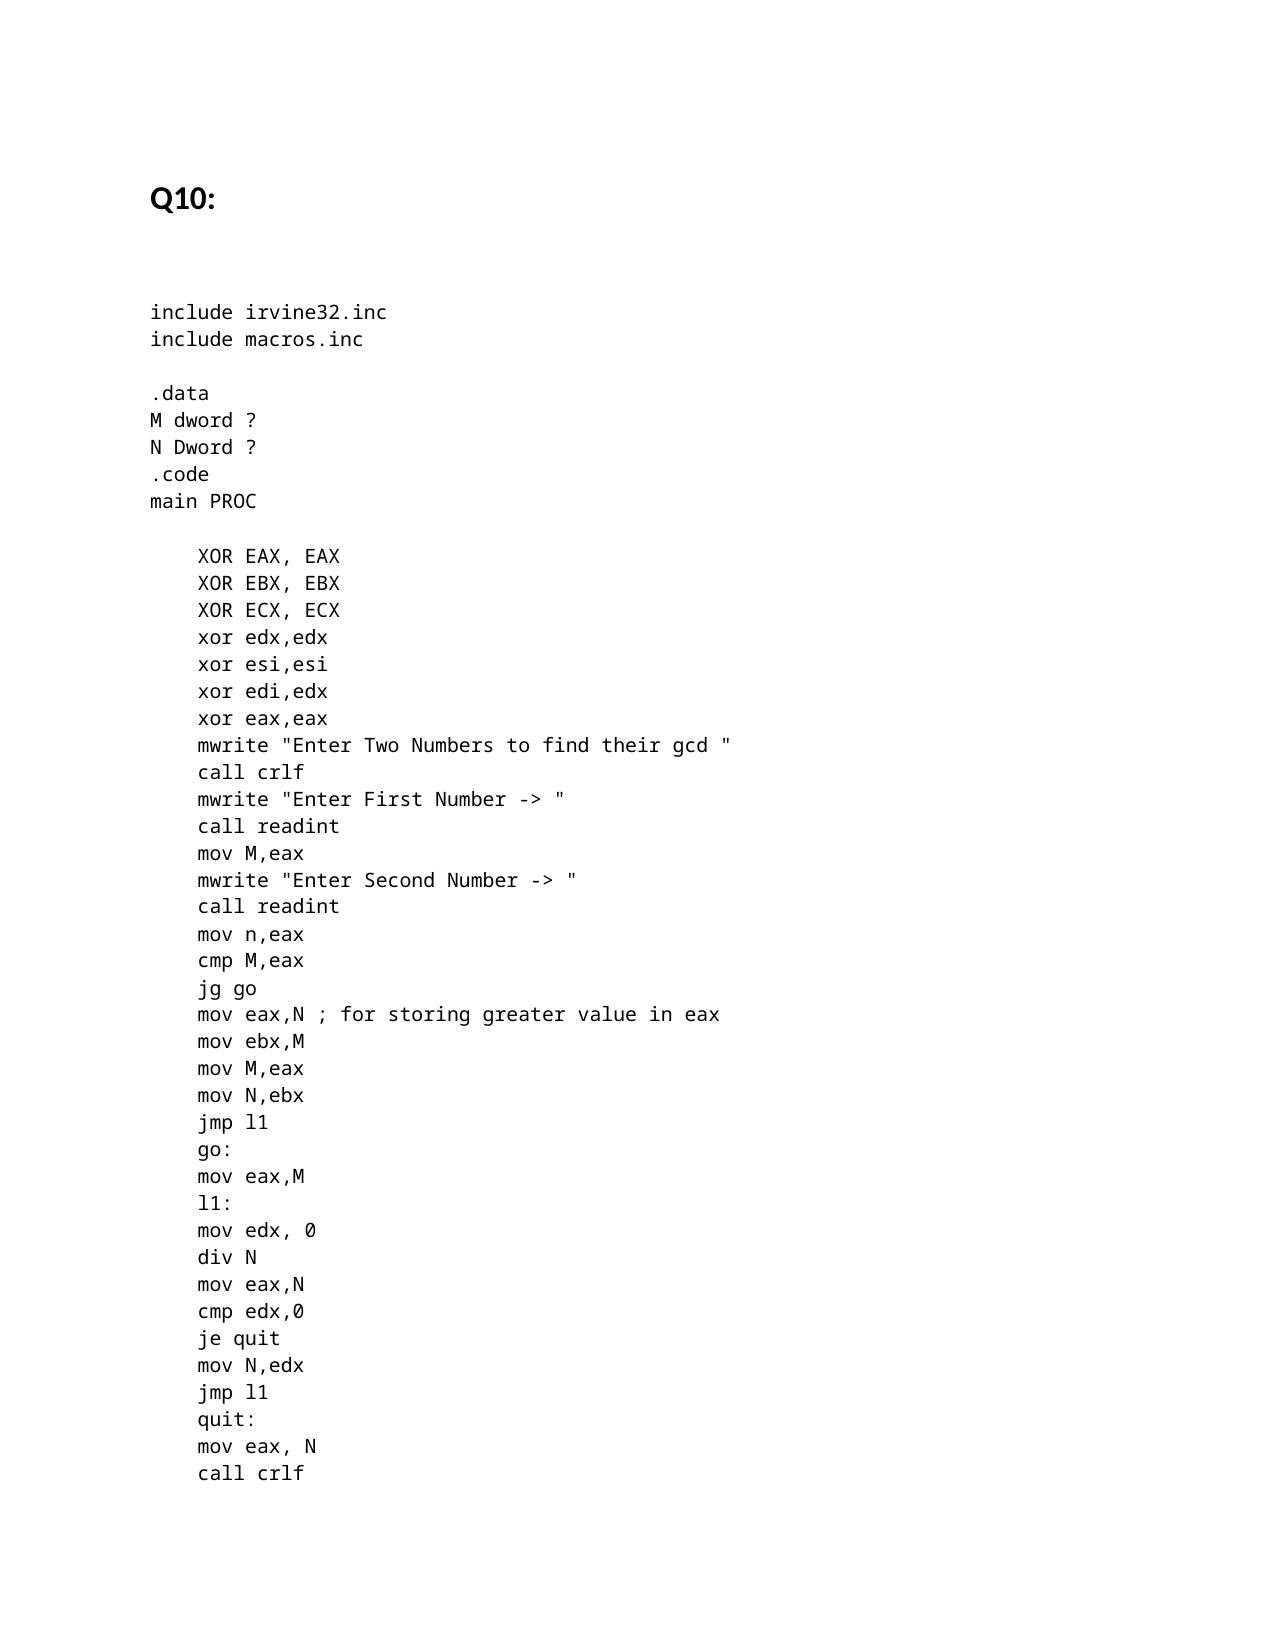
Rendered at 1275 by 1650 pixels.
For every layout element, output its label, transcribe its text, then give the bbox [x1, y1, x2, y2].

text call readint [150, 893, 1125, 920]
text XOR EBX, EBX [150, 569, 1125, 596]
text go: [150, 1136, 1125, 1163]
text XOR ECX, ECX [150, 596, 1125, 623]
text include macros.inc [150, 325, 1125, 352]
text mwrite "Enter Two Numbers to find their gcd " [150, 731, 1125, 758]
text xor edi,edx [150, 677, 1125, 704]
text call crlf [150, 758, 1125, 785]
text N Dword ? [150, 433, 1125, 460]
text mov eax,N ; for storing greater value in eax [150, 1001, 1125, 1028]
text mov N,ebx [150, 1082, 1125, 1109]
text je quit [150, 1324, 1125, 1351]
text .data [150, 379, 1125, 406]
text quit: [150, 1405, 1125, 1432]
text cmp edx,0 [150, 1297, 1125, 1324]
text M dword ? [150, 406, 1125, 433]
text xor eax,eax [150, 704, 1125, 731]
text l1: [150, 1189, 1125, 1217]
text main PROC [150, 487, 1125, 514]
text Q10: [150, 177, 1125, 218]
text call crlf [150, 1459, 1125, 1486]
text mov M,eax [150, 1055, 1125, 1082]
text XOR EAX, EAX [150, 542, 1125, 569]
text mov eax,N [150, 1271, 1125, 1297]
text .code [150, 460, 1125, 487]
text jg go [150, 974, 1125, 1001]
text mov ebx,M [150, 1028, 1125, 1055]
text cmp M,eax [150, 947, 1125, 974]
text mov M,eax [150, 839, 1125, 866]
text xor edx,edx [150, 623, 1125, 650]
text mov eax,M [150, 1163, 1125, 1189]
text mwrite "Enter First Number -> " [150, 785, 1125, 812]
text div N [150, 1243, 1125, 1271]
text jmp l1 [150, 1109, 1125, 1136]
text mov n,eax [150, 920, 1125, 947]
text mov N,edx [150, 1351, 1125, 1378]
text mov eax, N [150, 1432, 1125, 1459]
text jmp l1 [150, 1378, 1125, 1405]
text include irvine32.inc [150, 298, 1125, 325]
text call readint [150, 812, 1125, 839]
text xor esi,esi [150, 650, 1125, 677]
text mov edx, 0 [150, 1217, 1125, 1243]
text mwrite "Enter Second Number -> " [150, 866, 1125, 893]
